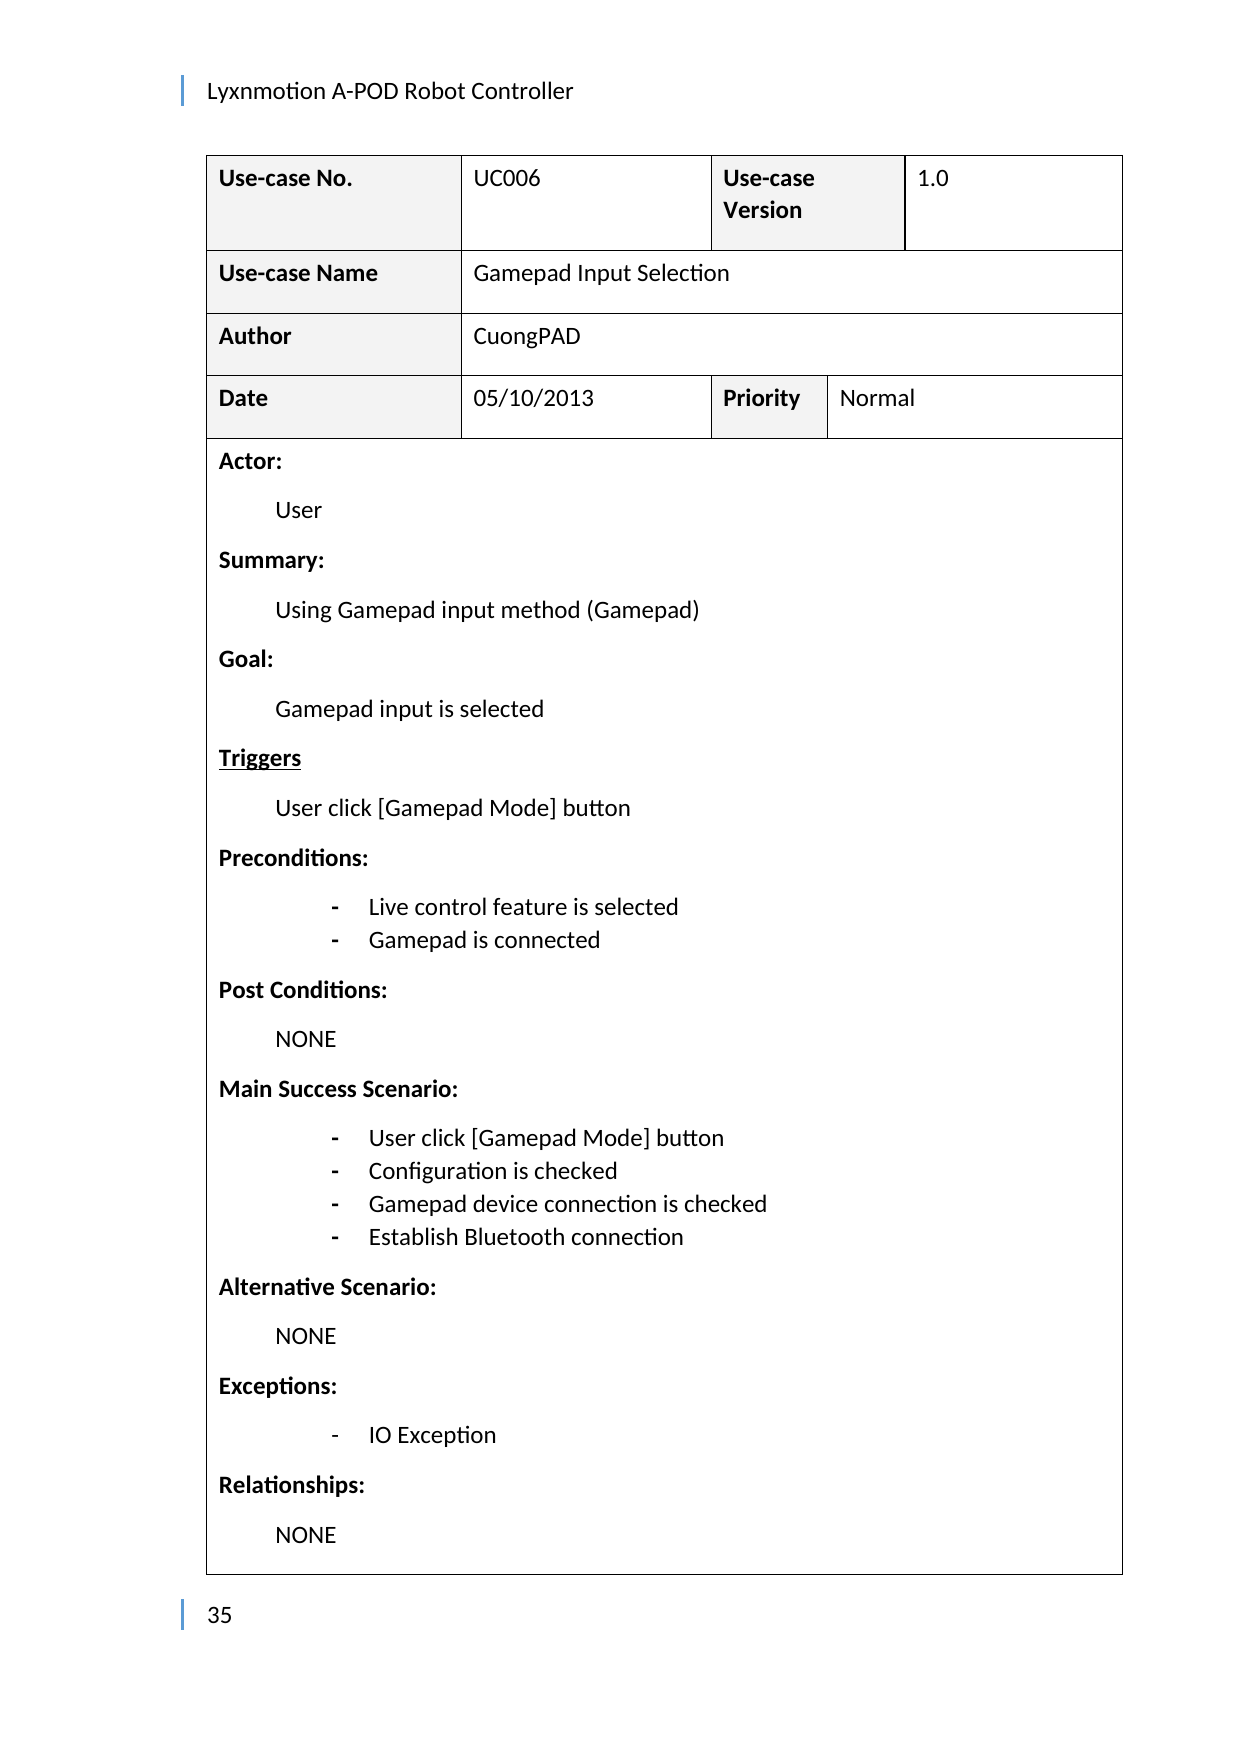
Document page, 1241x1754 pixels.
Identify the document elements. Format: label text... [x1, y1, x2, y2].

table_cell UC006 [462, 156, 711, 250]
table_cell Date [207, 376, 461, 438]
table_cell Gamepad Input Selection [462, 251, 1122, 313]
table_cell Use-case Name [207, 251, 461, 313]
table_cell Author [207, 314, 461, 375]
table_cell Use-case No. [207, 156, 461, 250]
table_cell 1.0 [906, 156, 1122, 250]
table_cell Priority [712, 376, 827, 438]
table_cell Use-case Version [712, 156, 904, 250]
table_cell Normal [828, 376, 1122, 438]
table_cell 05/10/2013 [462, 376, 711, 438]
table_cell CuongPAD [462, 314, 1122, 375]
table_cell Actor: User Summary: Using Gamepad input method (Gamepad) Goal: Gamepad input is selected Triggers User click [Gamepad Mode] button Preconditions: Live control feature is selected Gamepad is connected Post Conditions: NONE Main Success Scenario: User click [Gamepad Mode] button Configuration is checked Gamepad device connection is checked Establish Bluetooth connection Alternative Scenario: NONE Exceptions: IO Exception Relationships: NONE [207, 439, 1122, 1574]
